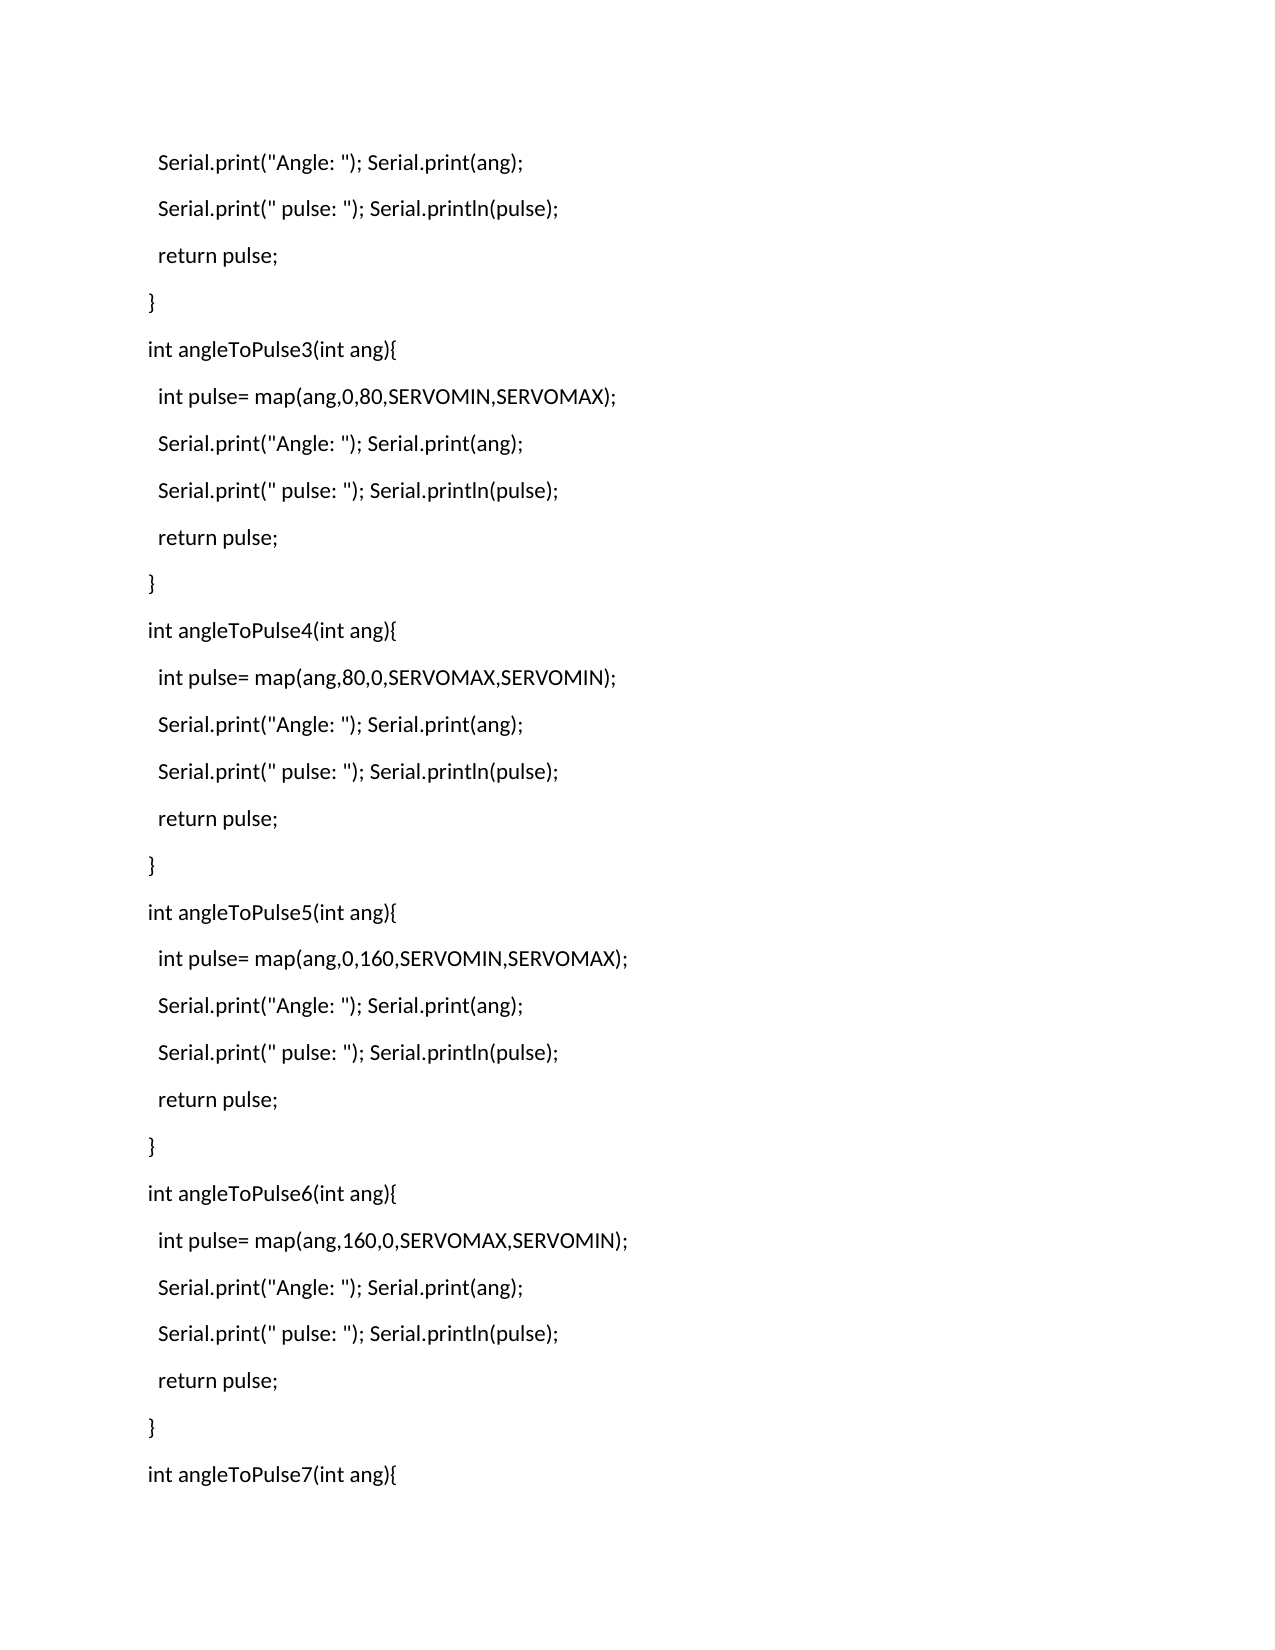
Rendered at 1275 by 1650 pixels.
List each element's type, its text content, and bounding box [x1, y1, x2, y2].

text int angleToPulse3(int ang){ [148, 335, 1127, 363]
text return pulse; [148, 1085, 1127, 1113]
text return pulse; [148, 1366, 1127, 1394]
text } [148, 1413, 1127, 1441]
text int pulse= map(ang,160,0,SERVOMAX,SERVOMIN); [148, 1226, 1127, 1254]
text return pulse; [148, 523, 1127, 551]
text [148, 194, 1127, 222]
text } [148, 569, 1127, 597]
text Serial.print(" pulse: "); Serial.println(pulse); [148, 1038, 1127, 1066]
text } [148, 1132, 1127, 1160]
text int pulse= map(ang,80,0,SERVOMAX,SERVOMIN); [148, 663, 1127, 691]
text int angleToPulse5(int ang){ [148, 898, 1127, 926]
text int pulse= map(ang,0,80,SERVOMIN,SERVOMAX); [148, 382, 1127, 410]
text Serial.print(" pulse: "); Serial.println(pulse); [148, 476, 1127, 504]
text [148, 1273, 1127, 1301]
text } [148, 851, 1127, 879]
text Serial.print(" pulse: "); Serial.println(pulse); [148, 757, 1127, 785]
text int angleToPulse6(int ang){ [148, 1179, 1127, 1207]
text Serial.print("Angle: "); Serial.print(ang); [148, 710, 1127, 738]
text int angleToPulse4(int ang){ [148, 616, 1127, 644]
text int pulse= map(ang,0,160,SERVOMIN,SERVOMAX); [148, 944, 1127, 972]
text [148, 1319, 1127, 1347]
text Serial.print("Angle: "); Serial.print(ang); [148, 148, 1127, 176]
text return pulse; [148, 804, 1127, 832]
text Serial.print("Angle: "); Serial.print(ang); [148, 429, 1127, 457]
text } [148, 288, 1127, 316]
text return pulse; [148, 241, 1127, 269]
text int angleToPulse7(int ang){ [148, 1460, 1127, 1488]
text Serial.print("Angle: "); Serial.print(ang); [148, 991, 1127, 1019]
